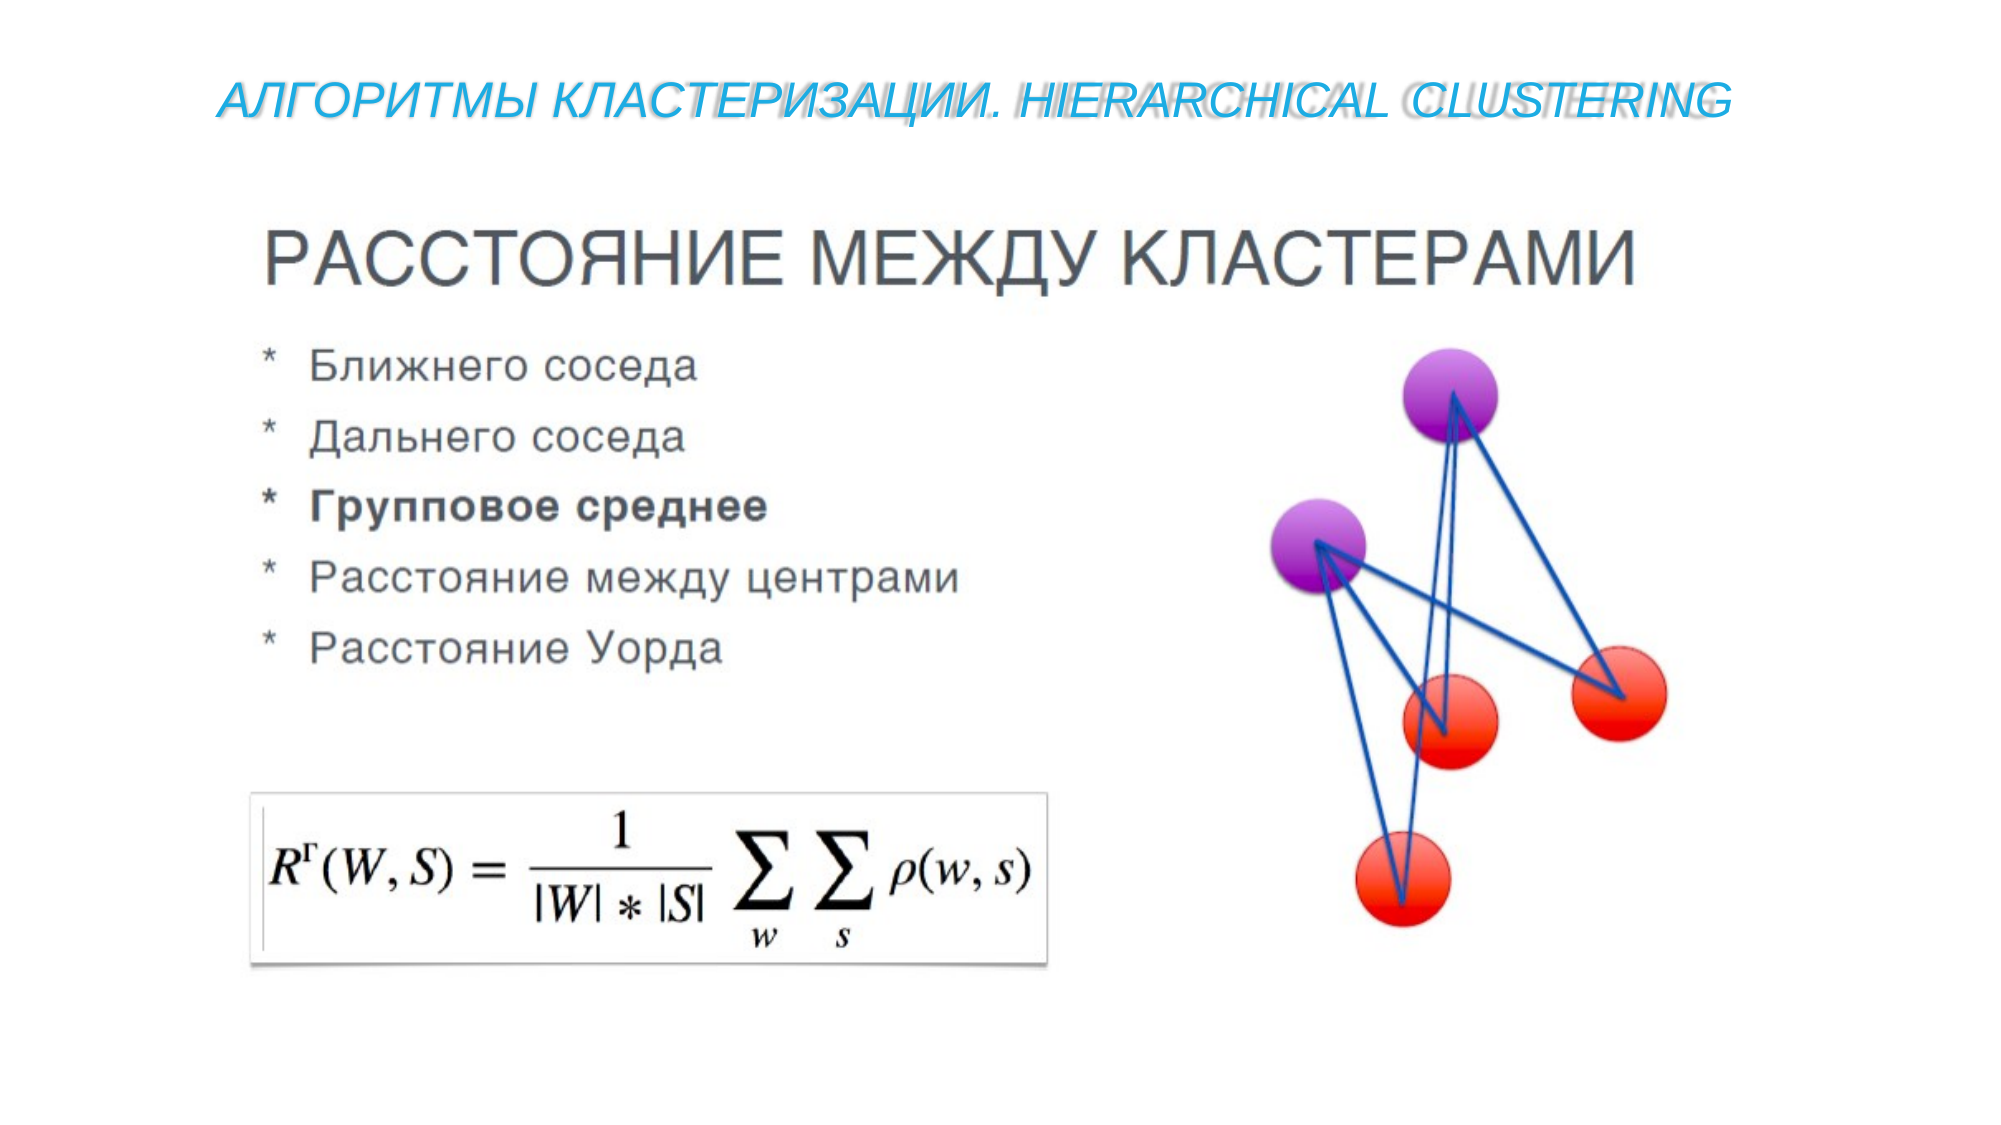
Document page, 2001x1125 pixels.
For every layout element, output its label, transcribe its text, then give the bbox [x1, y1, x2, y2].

text АЛГОРИТМЫ КЛАСТЕРИЗАЦИИ. HIERARCHICAL CLUSTERING [217, 70, 1913, 128]
picture [182, 49, 1753, 165]
picture [228, 209, 1710, 991]
